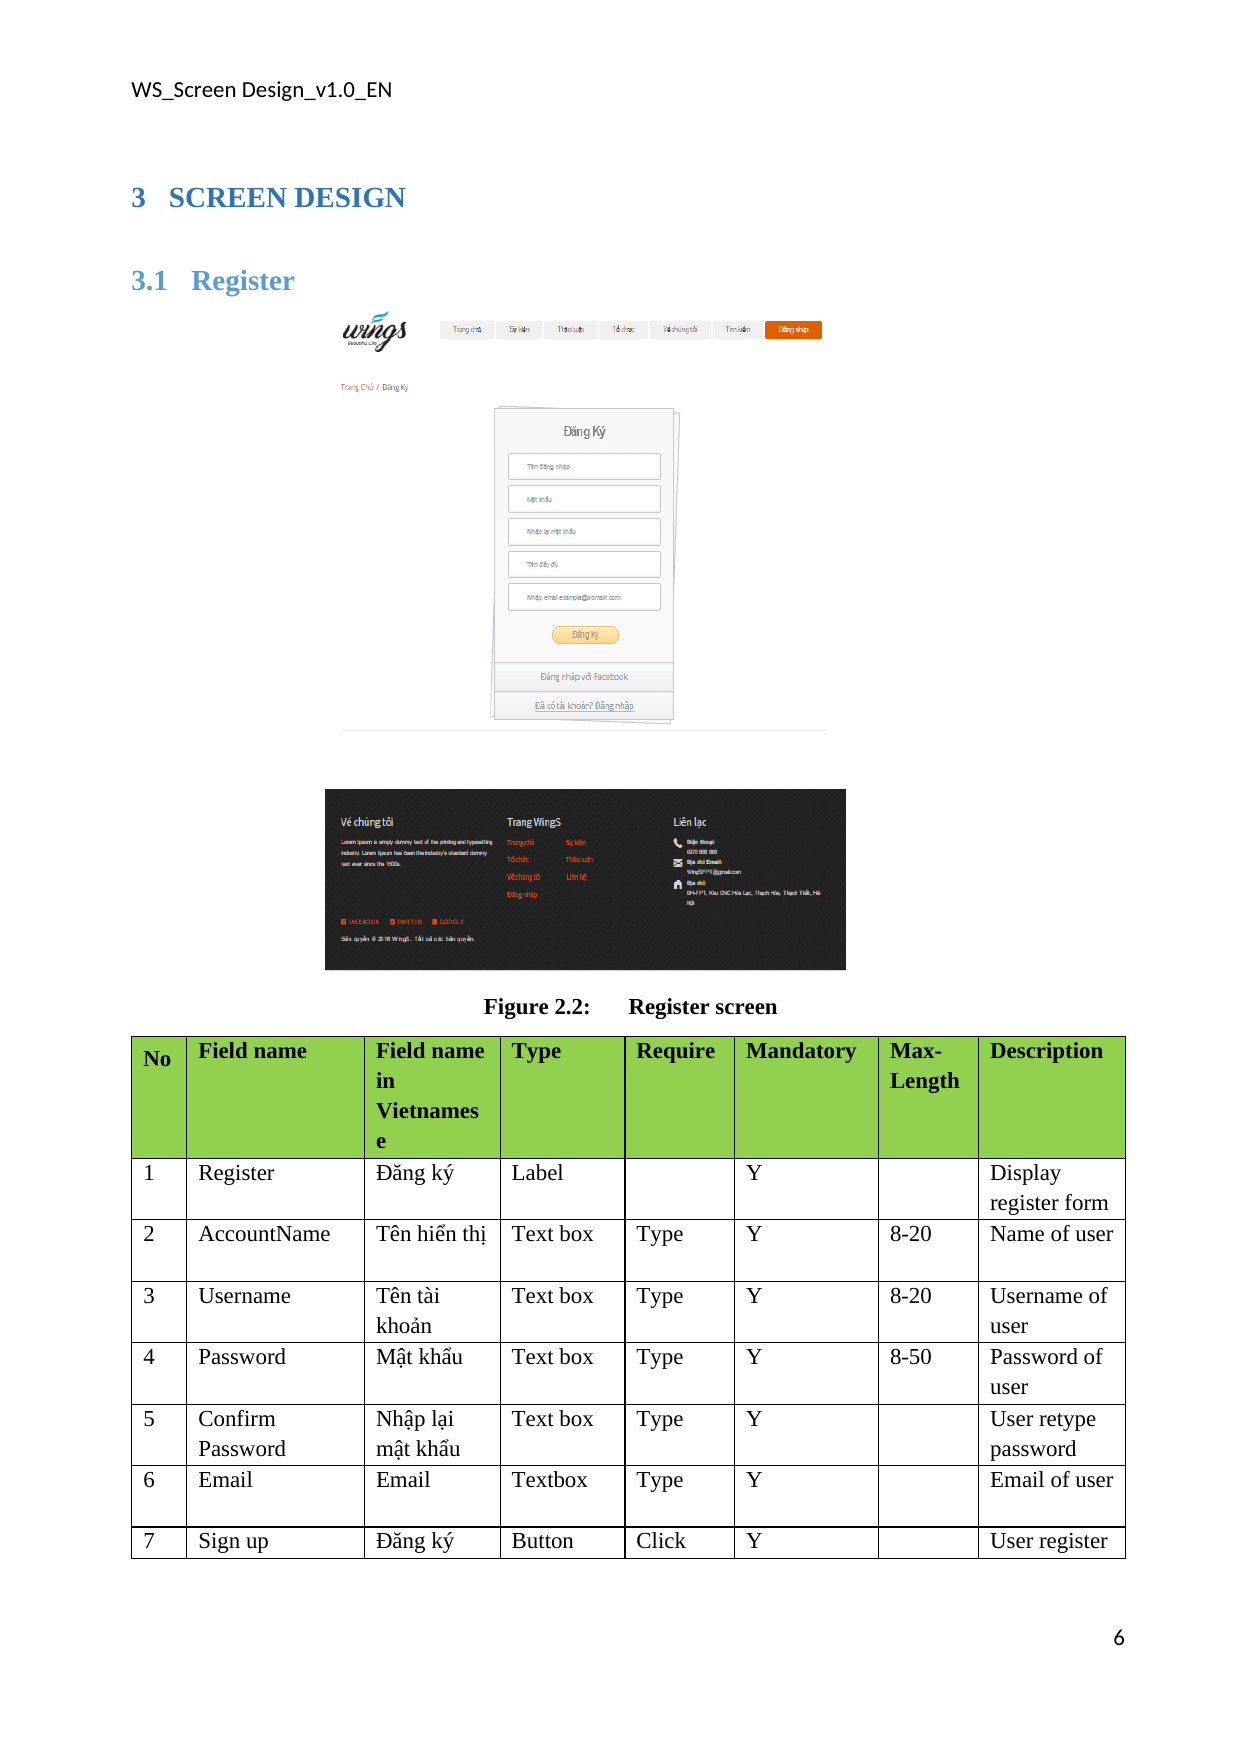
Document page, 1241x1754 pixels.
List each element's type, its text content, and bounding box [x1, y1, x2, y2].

table_cell Tên tài khoản [365, 1282, 500, 1342]
table_cell Tên hiển thị [365, 1220, 500, 1281]
table_cell Text box [501, 1343, 624, 1403]
table_cell Button [501, 1528, 624, 1558]
table_cell [132, 1159, 186, 1219]
table_cell User retype password [979, 1405, 1125, 1465]
table_cell Email of user [979, 1466, 1125, 1526]
table_cell Nhập lại mật khẩu [365, 1405, 500, 1465]
table_cell Type [626, 1466, 734, 1526]
table_cell Label [501, 1159, 624, 1219]
table_header Max-Length [879, 1037, 978, 1158]
table_cell Password of user [979, 1343, 1125, 1403]
subtitle Register [131, 263, 1125, 297]
table_cell [132, 1466, 186, 1526]
table_cell Type [626, 1282, 734, 1342]
table_header No [132, 1037, 186, 1158]
table_cell Đăng ký [365, 1528, 500, 1558]
table_cell [879, 1466, 978, 1526]
table_cell Password [187, 1343, 364, 1403]
table_cell Username of user [979, 1282, 1125, 1342]
table_cell [132, 1405, 186, 1465]
table_cell [132, 1528, 186, 1558]
table_cell Y [735, 1220, 878, 1281]
table_cell Y [735, 1159, 878, 1219]
picture [93, 299, 1144, 975]
table_cell Display register form [979, 1159, 1125, 1219]
table_header Require [626, 1037, 734, 1158]
table_header Mandatory [735, 1037, 878, 1158]
table_cell Sign up [187, 1528, 364, 1558]
table_cell Register [187, 1159, 364, 1219]
table_cell Text box [501, 1405, 624, 1465]
table_cell Type [626, 1220, 734, 1281]
table_cell Text box [501, 1282, 624, 1342]
table_cell Click [626, 1528, 734, 1558]
table_cell Name of user [979, 1220, 1125, 1281]
table_cell Type [626, 1405, 734, 1465]
table_cell [879, 1528, 978, 1558]
table_cell Username [187, 1282, 364, 1342]
table_cell Mật khẩu [365, 1343, 500, 1403]
table_cell 8-20 [879, 1220, 978, 1281]
table_cell [132, 1282, 186, 1342]
table_cell Type [626, 1343, 734, 1403]
table_header Field name [187, 1037, 364, 1158]
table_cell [979, 1528, 1125, 1558]
table_cell Đăng ký [365, 1159, 500, 1219]
subtitle Screen design [131, 180, 1125, 213]
table_header Type [501, 1037, 624, 1158]
table_cell [626, 1159, 734, 1219]
table_cell Y [735, 1282, 878, 1342]
list Register screen [244, 993, 1125, 1019]
table_cell Email [365, 1466, 500, 1526]
table_cell [132, 1343, 186, 1403]
table_cell Email [187, 1466, 364, 1526]
table_cell Confirm Password [187, 1405, 364, 1465]
table_cell Text box [501, 1220, 624, 1281]
table_cell AccountName [187, 1220, 364, 1281]
table_cell Textbox [501, 1466, 624, 1526]
table_header Field name in Vietnamese [365, 1037, 500, 1158]
table_cell [879, 1159, 978, 1219]
table_cell Y [735, 1528, 878, 1558]
table_cell [132, 1220, 186, 1281]
table_cell Y [735, 1466, 878, 1526]
table_cell [879, 1405, 978, 1465]
table_header Description [979, 1037, 1125, 1158]
table_cell 8-20 [879, 1282, 978, 1342]
table_cell Y [735, 1343, 878, 1403]
table_cell 8-50 [879, 1343, 978, 1403]
table_cell Y [735, 1405, 878, 1465]
